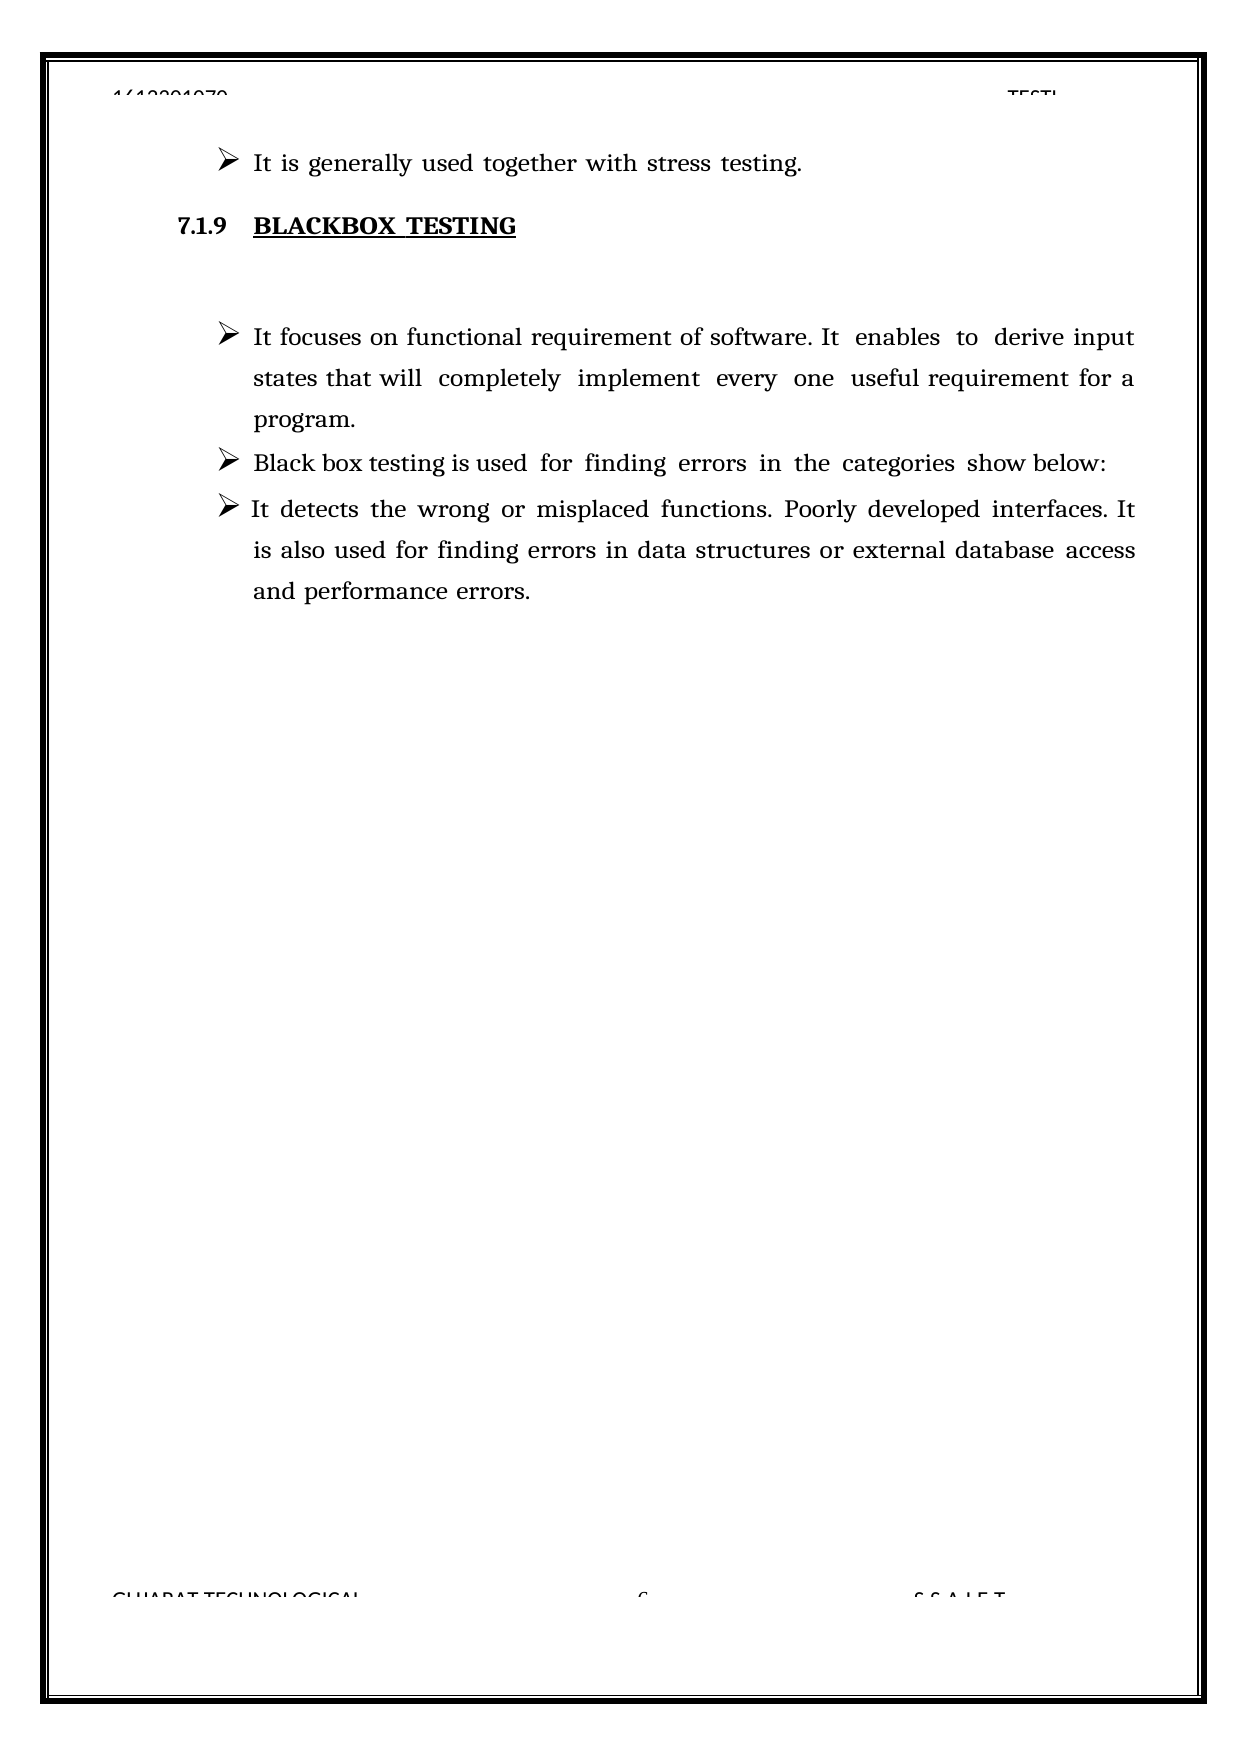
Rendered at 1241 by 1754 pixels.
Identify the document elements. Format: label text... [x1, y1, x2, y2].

list It is generally used together with stress testing. [215, 148, 1197, 179]
subtitle BLACKBOX TESTING [178, 212, 1197, 241]
list It detects the wrong or misplaced functions. Poorly developed interfaces. It is also used for finding errors in data structures or external database access and performance errors. [216, 494, 1135, 606]
list Black box testing is used for finding errors in the categories show below: [216, 448, 1135, 478]
list It focuses on functional requirement of software. It enables to derive input states that will completely implement every one useful requirement for a program. [216, 322, 1135, 434]
